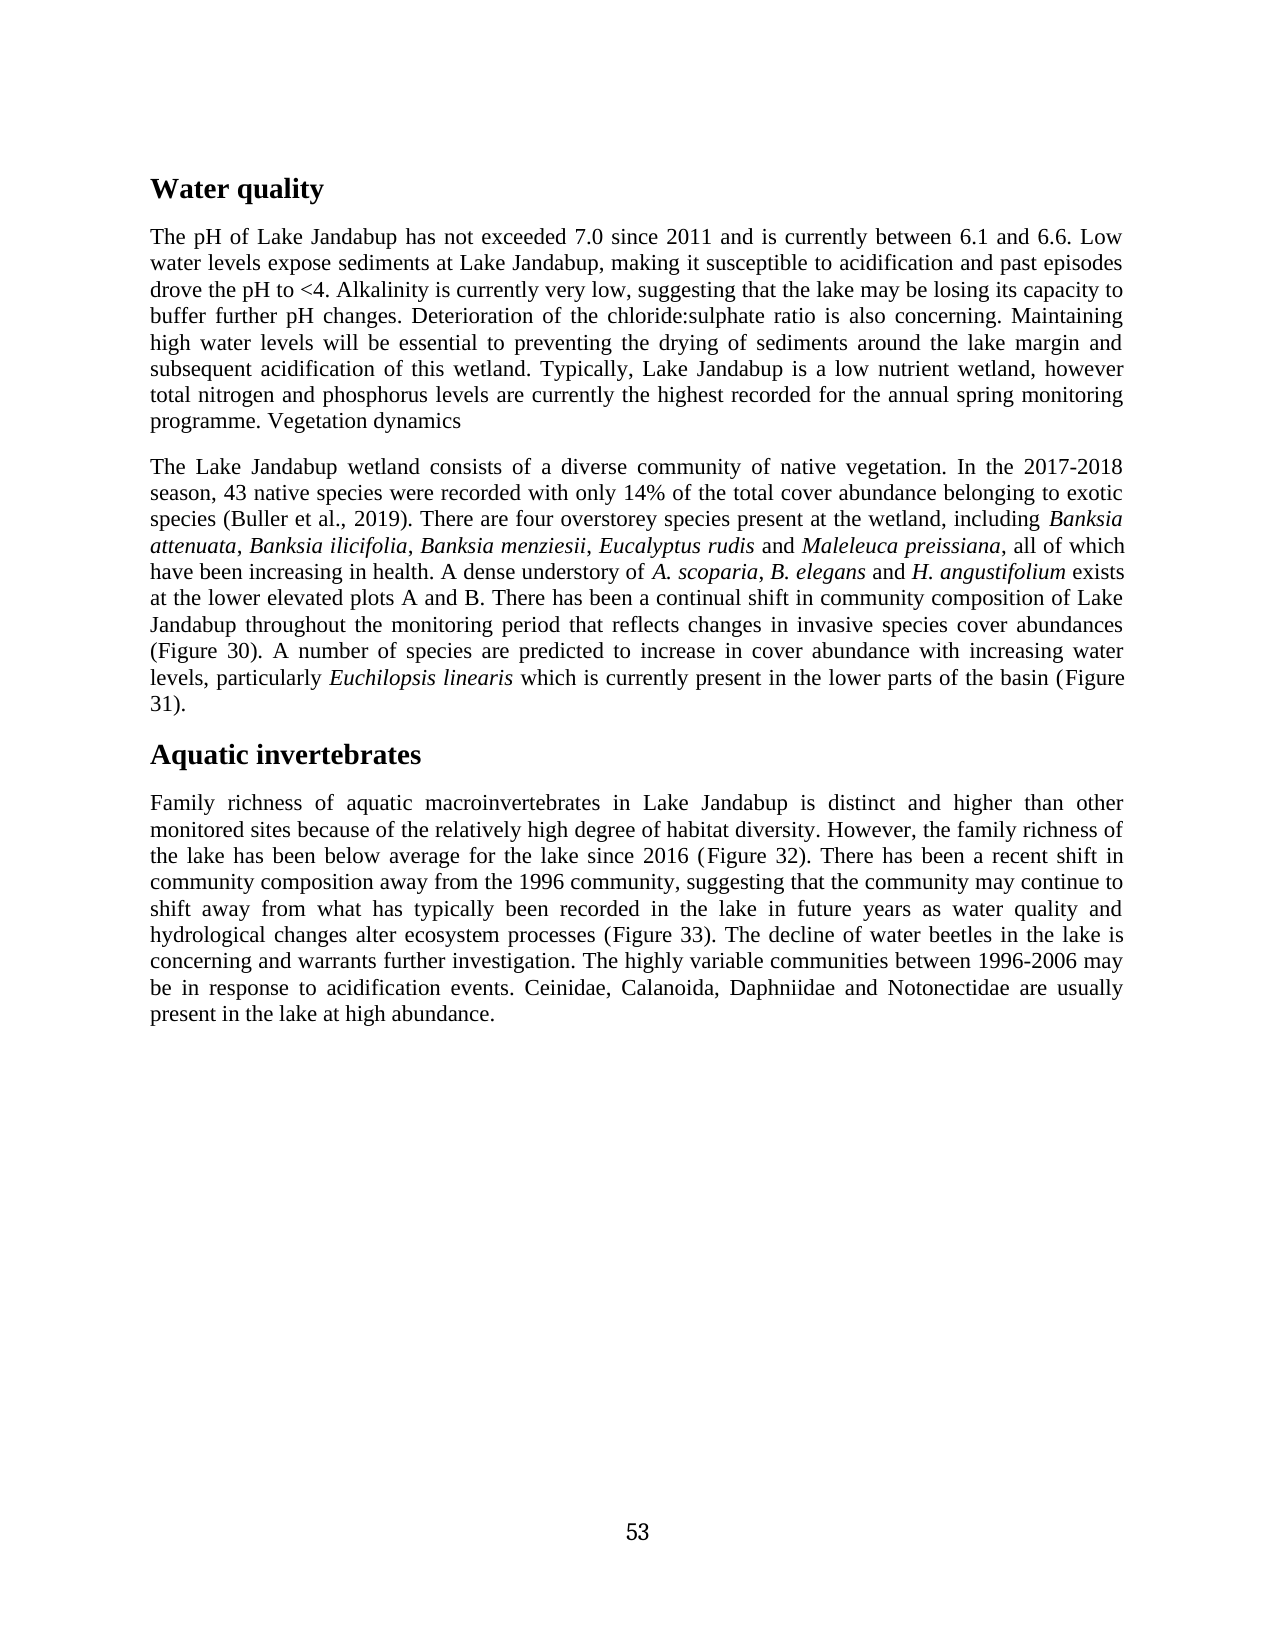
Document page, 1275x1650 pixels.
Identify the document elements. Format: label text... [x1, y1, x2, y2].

subtitle Aquatic invertebrates [150, 737, 1125, 771]
text The Lake Jandabup wetland consists of a diverse community of native vegetation. In the 2017-2018 season, 43 native species were recorded with only 14% of the total cover abundance belonging to exotic species (Buller et al., 2019). There are four overstorey species present at the wetland, including Banksia attenuata, Banksia ilicifolia, Banksia menziesii, Eucalyptus rudis and Maleleuca preissiana, all of which have been increasing in health. A dense understory of A. scoparia, B. elegans and H. angustifolium exists at the lower elevated plots A and B. There has been a continual shift in community composition of Lake Jandabup throughout the monitoring period that reflects changes in invasive species cover abundances (Figure 30). A number of species are predicted to increase in cover abundance with increasing water levels, particularly Euchilopsis linearis which is currently present in the lower parts of the basin (Figure 31). [150, 453, 1125, 716]
subtitle Water quality [150, 171, 1125, 204]
text Family richness of aquatic macroinvertebrates in Lake Jandabup is distinct and higher than other monitored sites because of the relatively high degree of habitat diversity. However, the family richness of the lake has been below average for the lake since 2016 (Figure 32). There has been a recent shift in community composition away from the 1996 community, suggesting that the community may continue to shift away from what has typically been recorded in the lake in future years as water quality and hydrological changes alter ecosystem processes (Figure 33). The decline of water beetles in the lake is concerning and warrants further investigation. The highly variable communities between 1996-2006 may be in response to acidification events. Ceinidae, Calanoida, Daphniidae and Notonectidae are usually present in the lake at high abundance. [150, 789, 1125, 1027]
text The pH of Lake Jandabup has not exceeded 7.0 since 2011 and is currently between 6.1 and 6.6. Low water levels expose sediments at Lake Jandabup, making it susceptible to acidification and past episodes drove the pH to <4. Alkalinity is currently very low, suggesting that the lake may be losing its capacity to buffer further pH changes. Deterioration of the chloride:sulphate ratio is also concerning. Maintaining high water levels will be essential to preventing the drying of sediments around the lake margin and subsequent acidification of this wetland. Typically, Lake Jandabup is a low nutrient wetland, however total nitrogen and phosphorus levels are currently the highest recorded for the annual spring monitoring programme. Vegetation dynamics [150, 223, 1125, 434]
